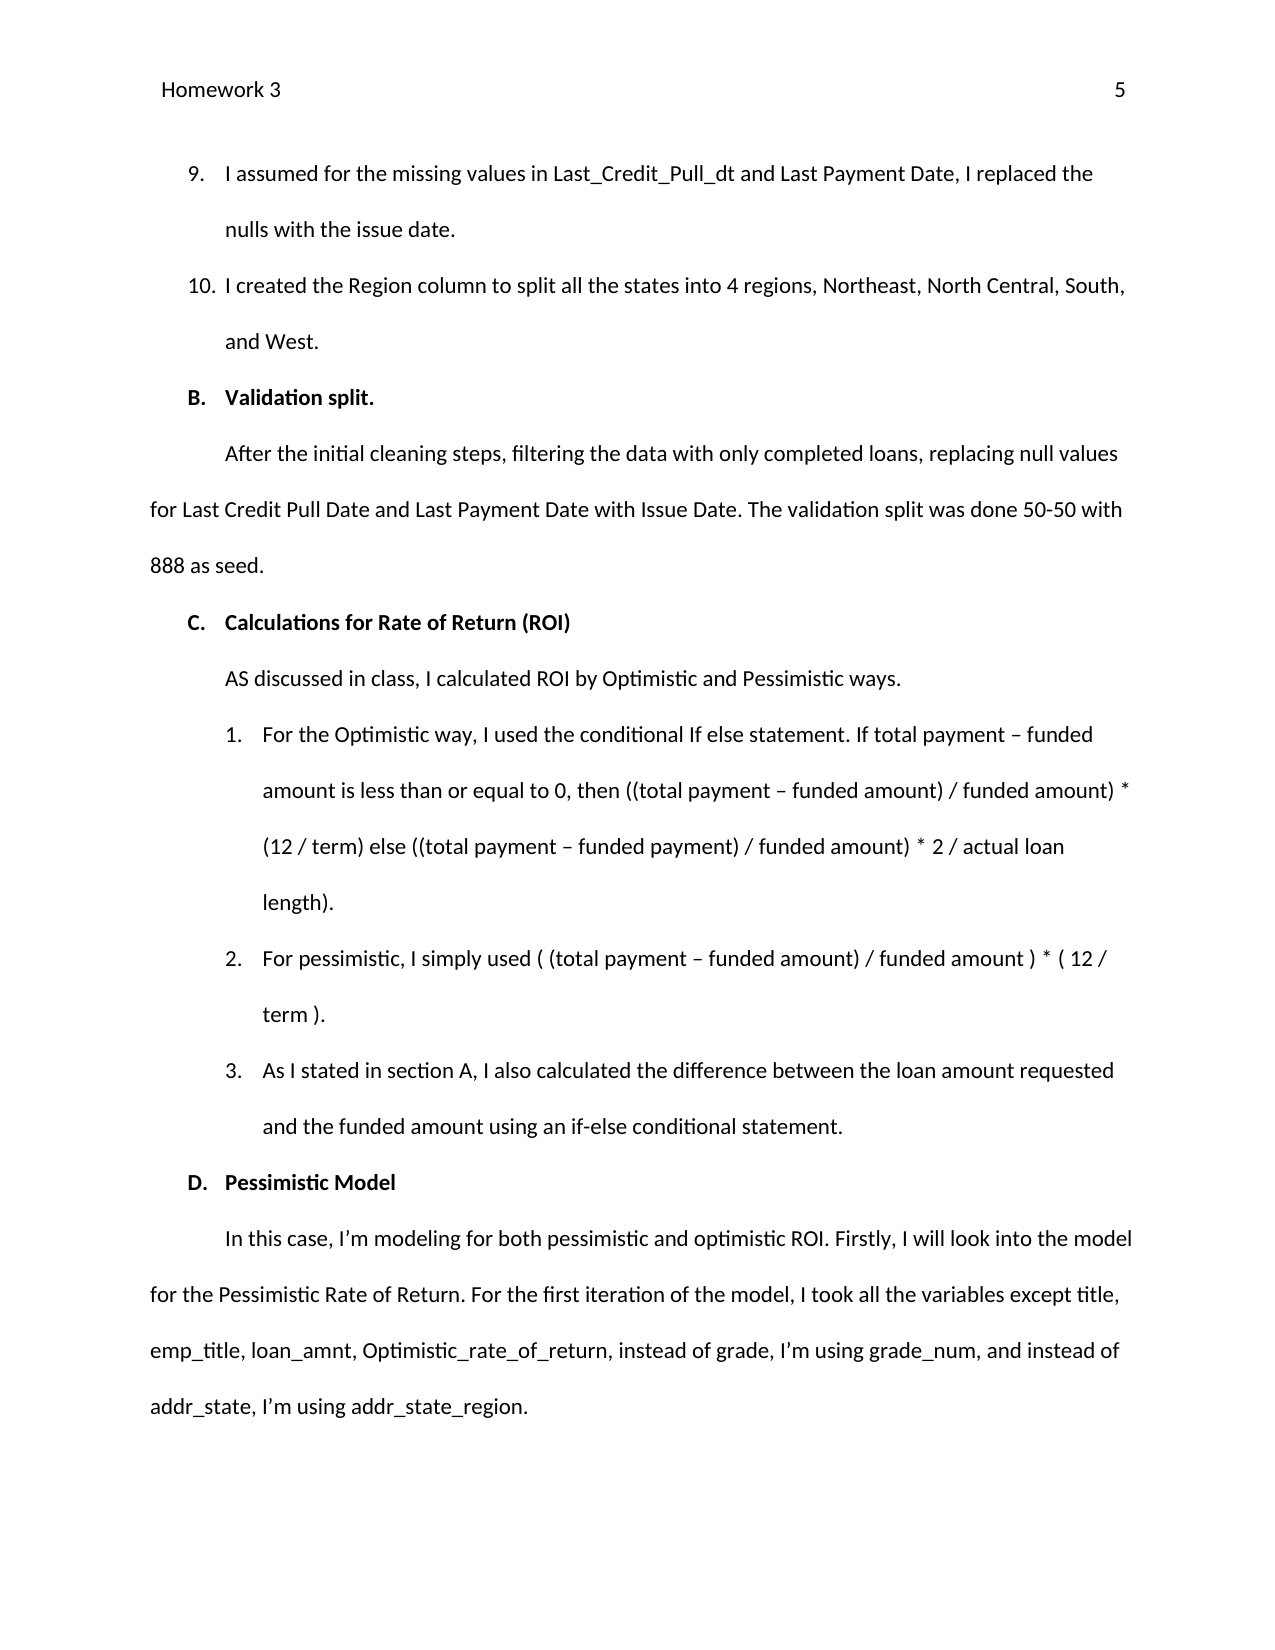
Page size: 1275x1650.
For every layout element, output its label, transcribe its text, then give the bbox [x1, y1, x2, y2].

list I assumed for the missing values in Last_Credit_Pull_dt and Last Payment Date, I replaced the nulls with the issue date. [187, 159, 1134, 243]
list As I stated in section A, I also calculated the difference between the loan amount requested and the funded amount using an if-else conditional statement. [225, 1056, 1134, 1140]
subtitle Calculations for Rate of Return (ROI) [187, 608, 1134, 636]
list For pessimistic, I simply used ( (total payment – funded amount) / funded amount ) * ( 12 / term ). [225, 944, 1134, 1028]
list I created the Region column to split all the states into 4 regions, Northeast, North Central, South, and West. [187, 271, 1134, 355]
text In this case, I’m modeling for both pessimistic and optimistic ROI. Firstly, I will look into the model for the Pessimistic Rate of Return. For the first iteration of the model, I took all the variables except title, emp_title, loan_amnt, Optimistic_rate_of_return, instead of grade, I’m using grade_num, and instead of addr_state, I’m using addr_state_region. [150, 1224, 1134, 1420]
subtitle Validation split. [187, 383, 1134, 411]
text AS discussed in class, I calculated ROI by Optimistic and Pessimistic ways. [150, 664, 1134, 692]
text After the initial cleaning steps, filtering the data with only completed loans, replacing null values for Last Credit Pull Date and Last Payment Date with Issue Date. The validation split was done 50-50 with 888 as seed. [150, 439, 1134, 579]
subtitle Pessimistic Model [187, 1168, 1134, 1196]
list For the Optimistic way, I used the conditional If else statement. If total payment – funded amount is less than or equal to 0, then ((total payment – funded amount) / funded amount) * (12 / term) else ((total payment – funded payment) / funded amount) * 2 / actual loan length). [225, 720, 1134, 916]
